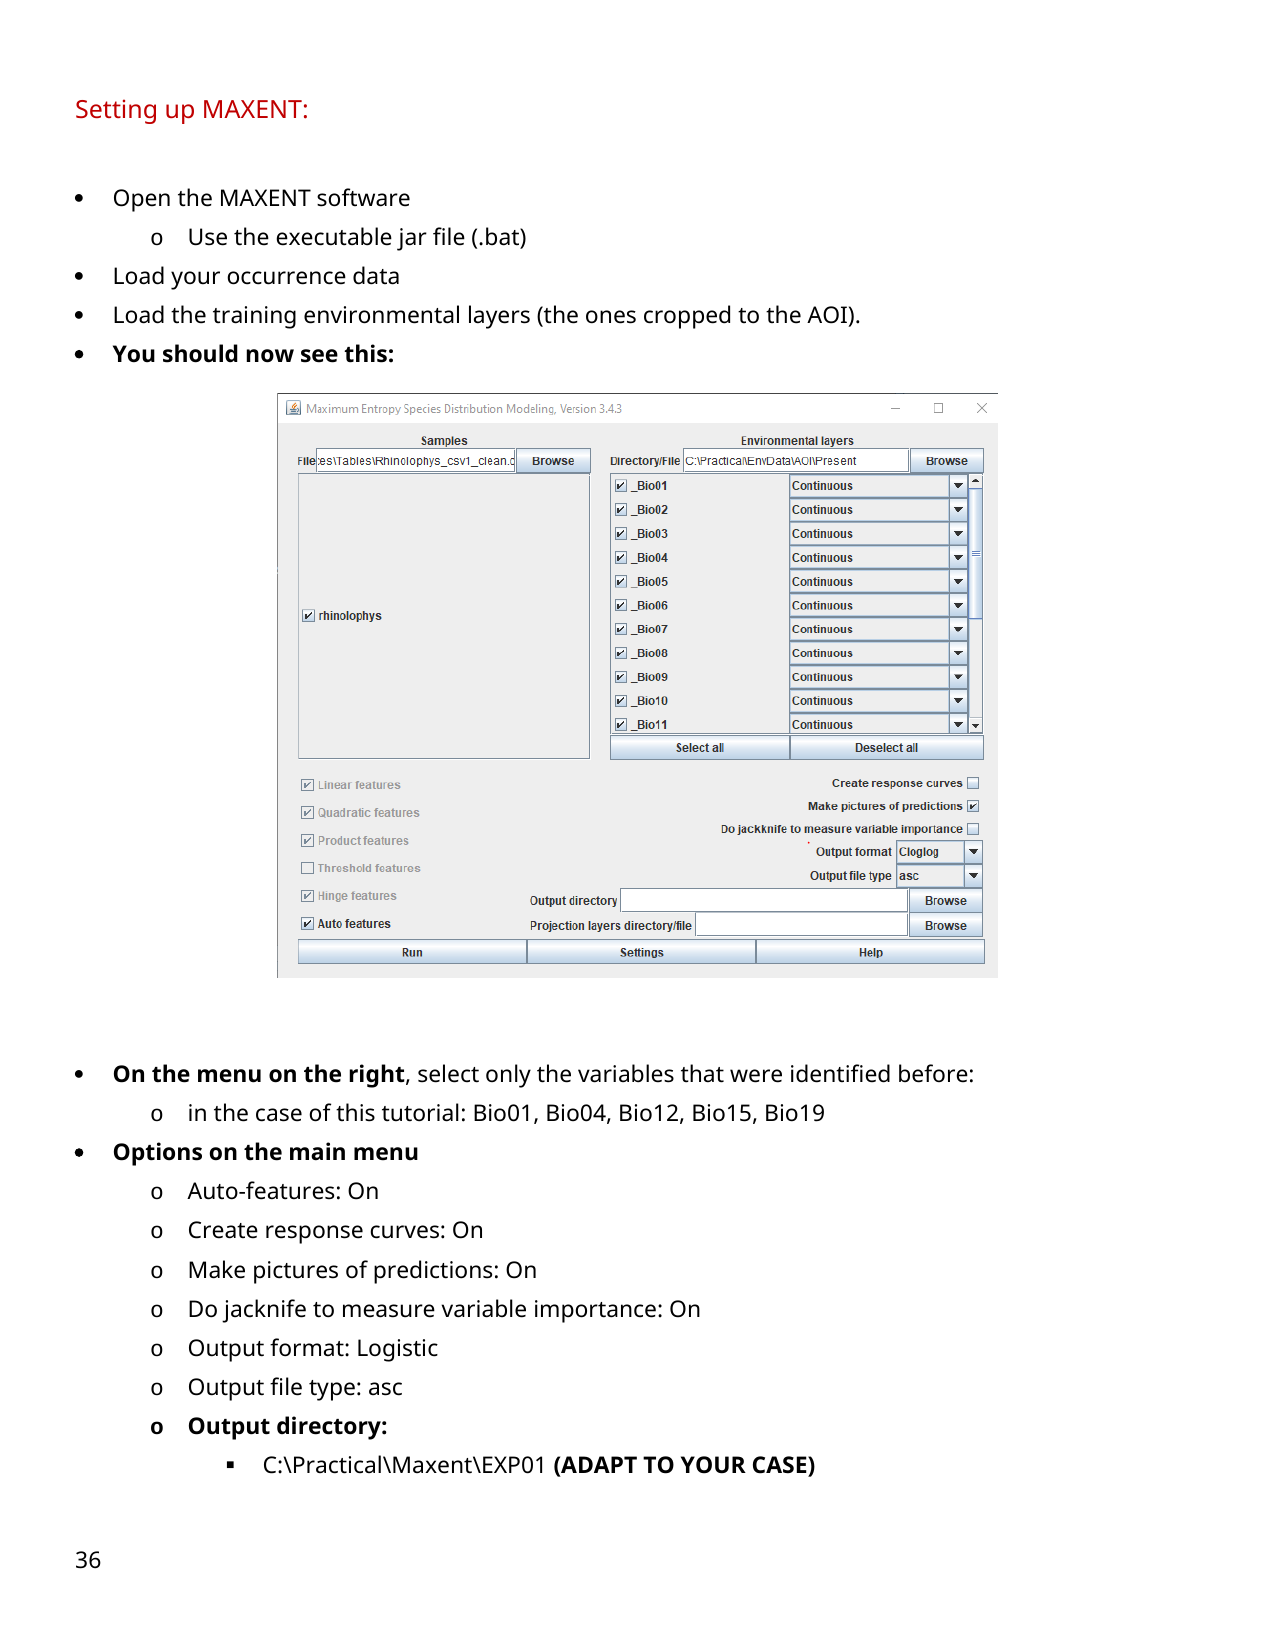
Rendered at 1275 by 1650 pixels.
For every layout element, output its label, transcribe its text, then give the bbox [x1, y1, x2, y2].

list Use the executable jar file (.bat) [150, 221, 1200, 252]
list Output directory: [150, 1410, 1200, 1442]
list Create response curves: On [150, 1214, 1200, 1246]
list Load the training environmental layers (the ones cropped to the AOI). [75, 299, 1200, 330]
list Output format: Logistic [150, 1332, 1200, 1363]
list Do jacknife to measure variable importance: On [150, 1293, 1200, 1324]
list You should now see this: [75, 338, 1200, 369]
subtitle Setting up MAXENT: [75, 92, 1200, 126]
list C:\Practical\Maxent\EXP01 (ADAPT TO YOUR CASE) [225, 1449, 1200, 1481]
list Auto-features: On [150, 1175, 1200, 1207]
list On the menu on the right, select only the variables that were identified before: [75, 1058, 1200, 1089]
list Output file type: asc [150, 1371, 1200, 1402]
picture [277, 393, 998, 978]
list Load your occurrence data [75, 260, 1200, 291]
list Open the MAXENT software [75, 181, 1200, 213]
list in the case of this tutorial: Bio01, Bio04, Bio12, Bio15, Bio19 [150, 1097, 1200, 1128]
list Options on the main menu [75, 1136, 1200, 1167]
list Make pictures of predictions: On [150, 1253, 1200, 1285]
